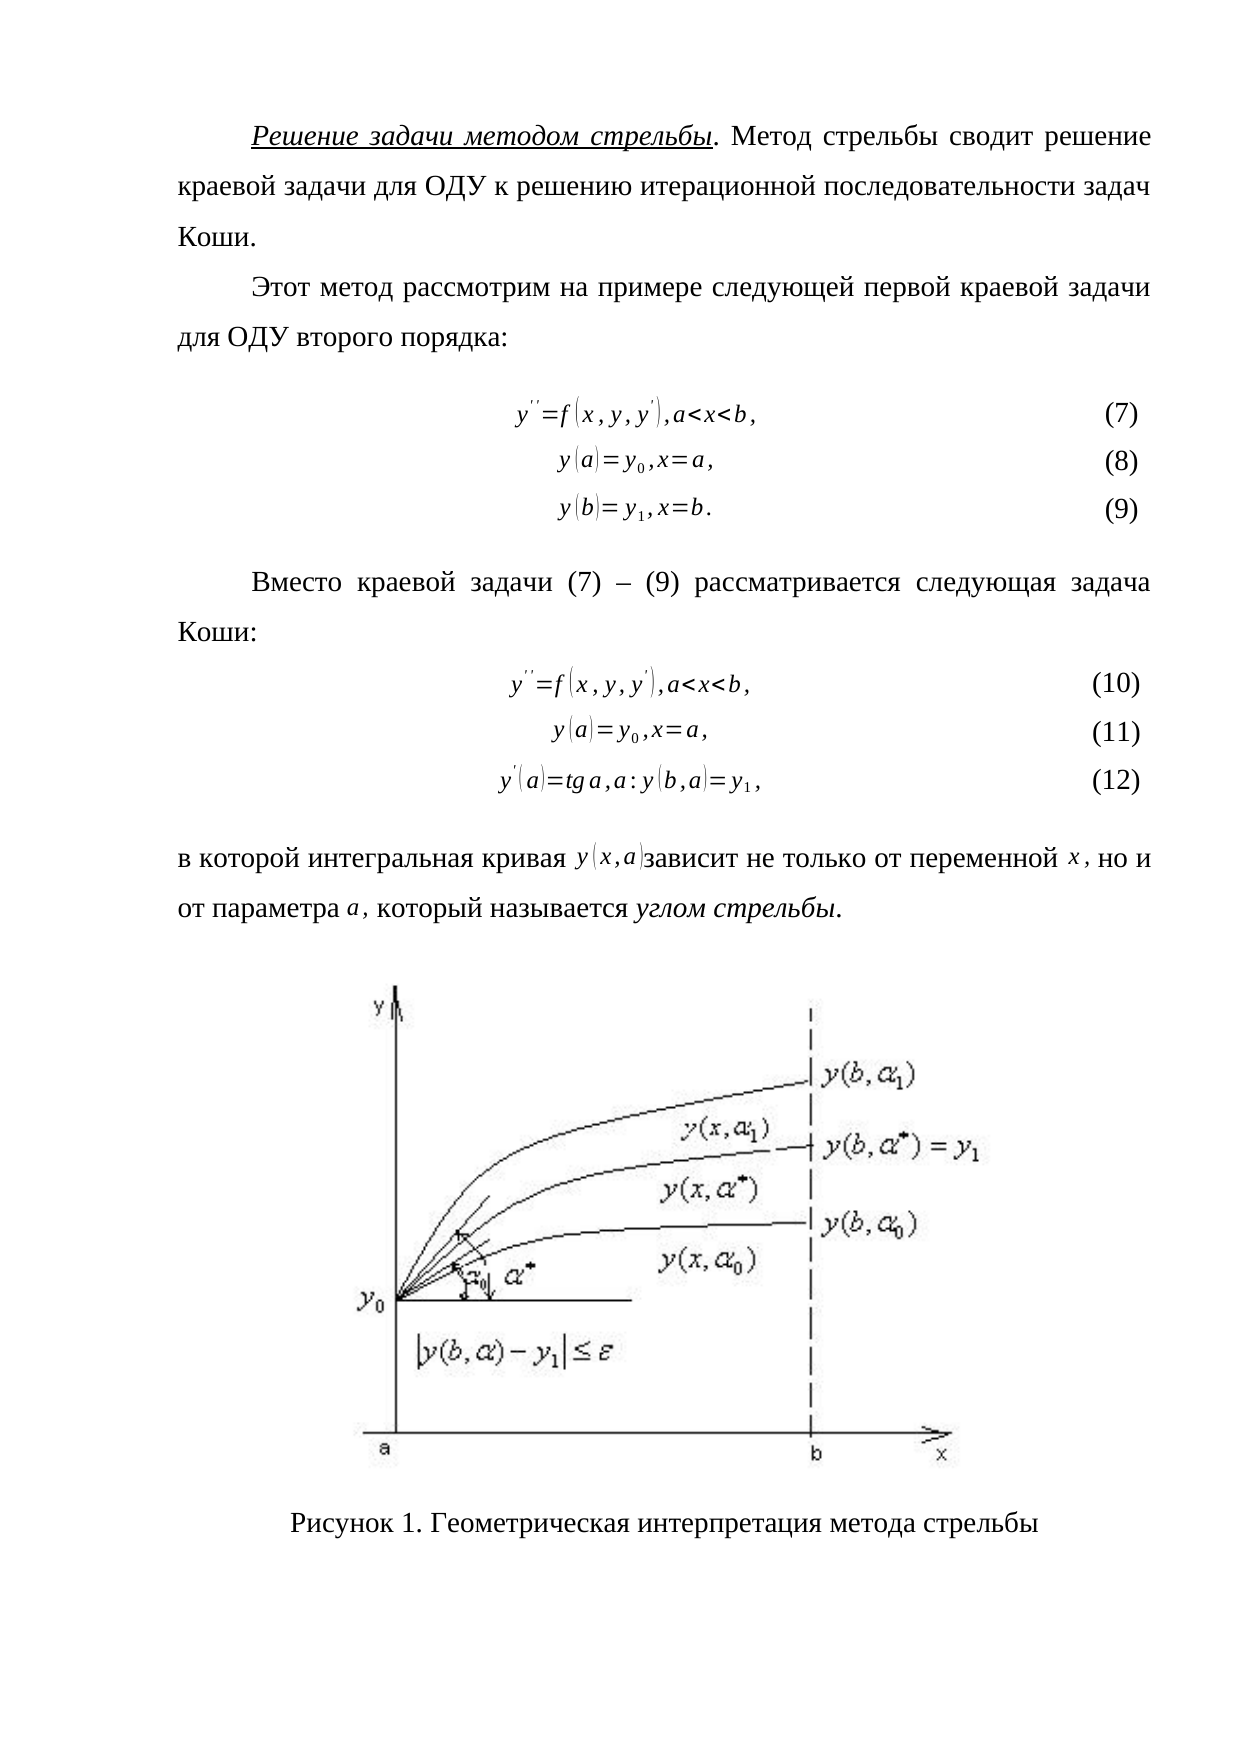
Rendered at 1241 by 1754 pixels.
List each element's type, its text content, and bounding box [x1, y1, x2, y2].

table_cell [177, 714, 1081, 761]
text Этот метод рассмотрим на примере следующей первой краевой задачи для ОДУ второго порядка: [177, 269, 1152, 353]
table_cell (8) [1092, 444, 1151, 491]
table_cell [177, 761, 1081, 811]
table_cell (9) [1092, 491, 1151, 539]
table_header (7) [1092, 395, 1151, 443]
table_header (10) [1081, 665, 1152, 714]
table_header [177, 395, 1092, 443]
text Рисунок 1. Геометрическая интерпретация метода стрельбы [177, 1505, 1152, 1539]
text в которой интегральная кривая зависит не только от переменной но и от параметра который называется углом стрельбы. [177, 840, 1152, 924]
table_cell [177, 444, 1092, 491]
table_cell [177, 491, 1092, 539]
text Решение задачи методом стрельбы. Метод стрельбы сводит решение краевой задачи для ОДУ к решению итерационной последовательности задач Коши. [177, 118, 1152, 252]
table_cell (12) [1081, 761, 1152, 811]
table_header [177, 665, 1081, 714]
picture [333, 969, 996, 1491]
table_cell (11) [1081, 714, 1152, 761]
text Вместо краевой задачи (7) – (9) рассматривается следующая задача Коши: [177, 564, 1152, 648]
